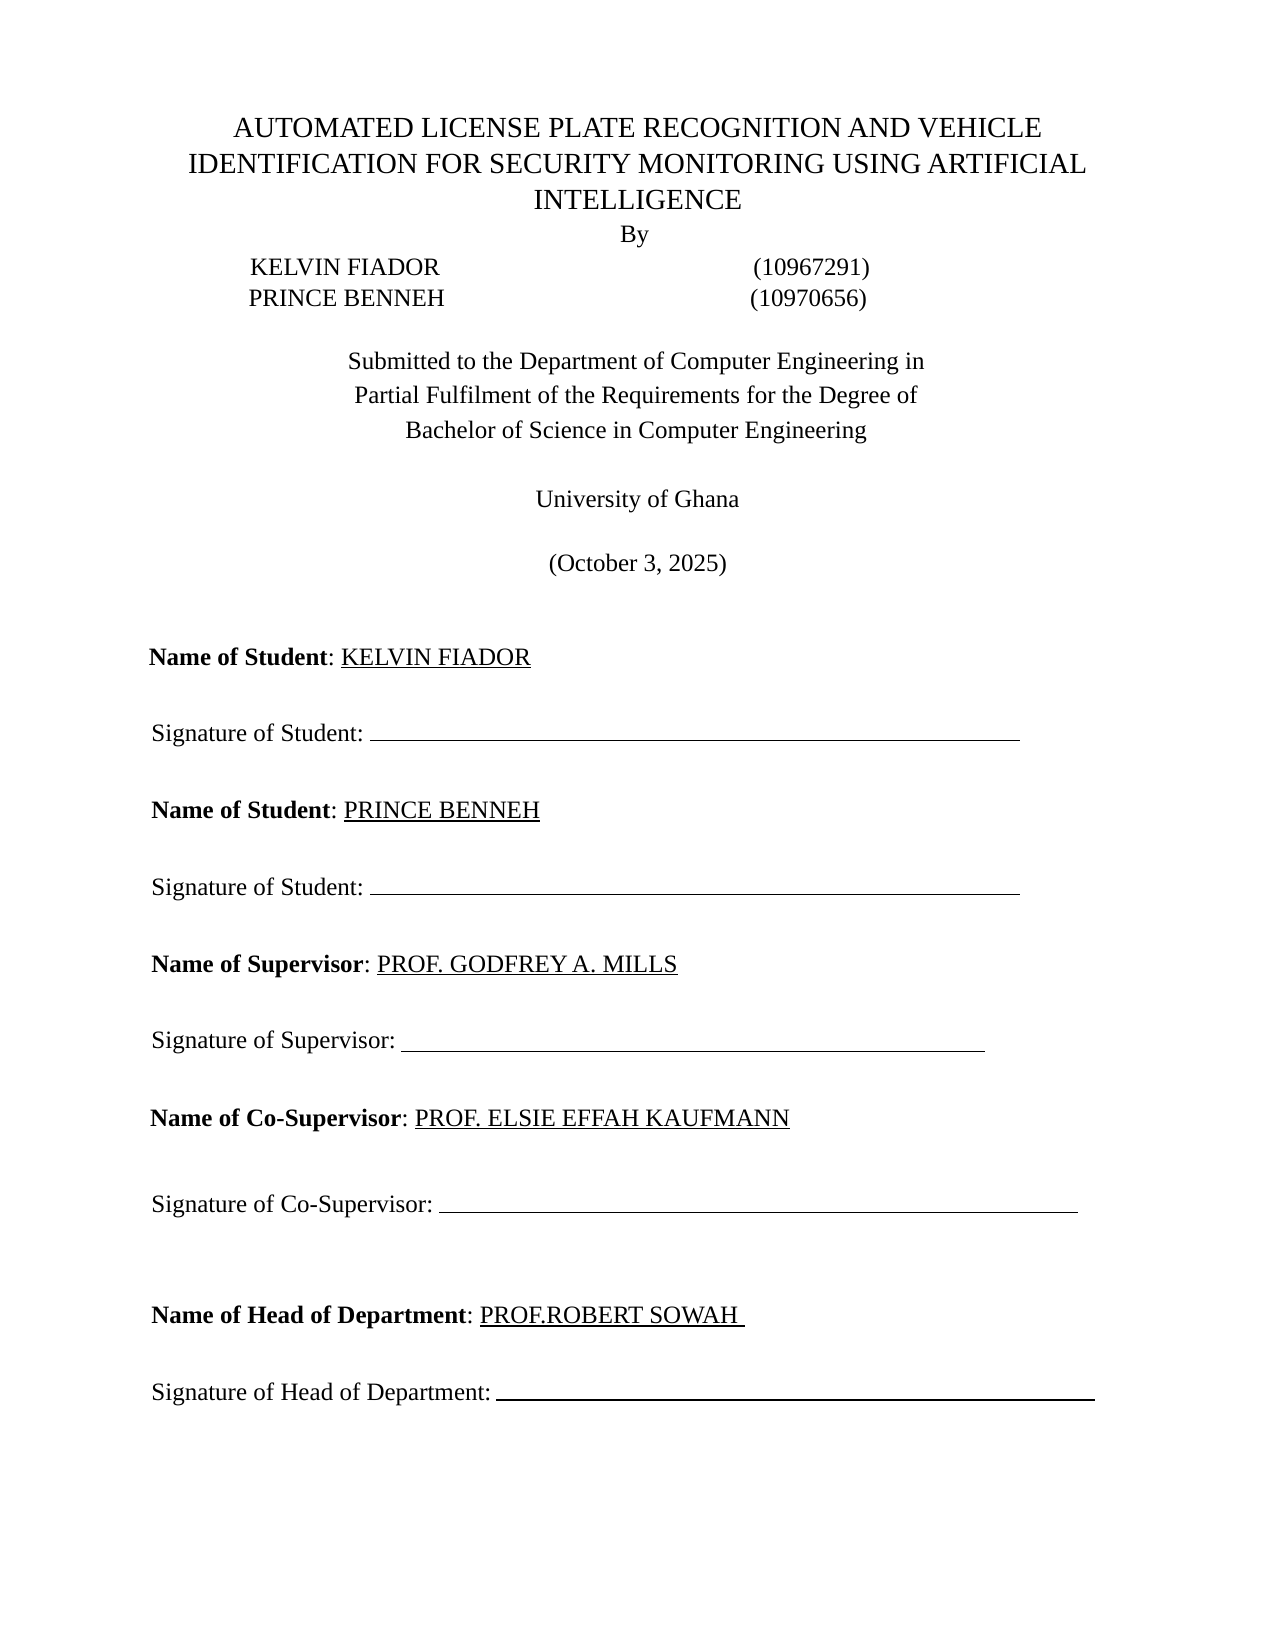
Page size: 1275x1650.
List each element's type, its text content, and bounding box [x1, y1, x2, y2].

text Name of Head of Department: PROF.ROBERT SOWAH [151, 1300, 1122, 1329]
text Partial Fulfilment of the Requirements for the Degree of [150, 381, 1122, 409]
text By [160, 219, 1109, 247]
text KELVIN FIADOR (10967291) [150, 252, 1122, 281]
text Name of Co-Supervisor: PROF. ELSIE EFFAH KAUFMANN [150, 1103, 1122, 1132]
text AUTOMATED LICENSE PLATE RECOGNITION AND VEHICLE IDENTIFICATION FOR SECURITY MONITORING USING ARTIFICIAL INTELLIGENCE [153, 110, 1122, 216]
text (October 3, 2025) [160, 548, 1116, 577]
text Signature of Student: [151, 872, 1122, 901]
text Signature of Supervisor: [151, 1026, 741, 1054]
text Submitted to the Department of Computer Engineering in [150, 346, 1122, 375]
text Signature of Head of Department: [151, 1372, 1122, 1406]
text University of Ghana [160, 484, 1115, 513]
text Signature of Student: [151, 718, 1122, 747]
text Name of Student: PRINCE BENNEH [151, 795, 1122, 824]
text PRINCE BENNEH (10970656) [150, 283, 1122, 312]
text Name of Supervisor: PROF. GODFREY A. MILLS [151, 949, 741, 977]
text Signature of Co-Supervisor: [151, 1180, 1122, 1218]
text Bachelor of Science in Computer Engineering [150, 415, 1122, 444]
text Name of Student: KELVIN FIADOR [148, 642, 1122, 670]
